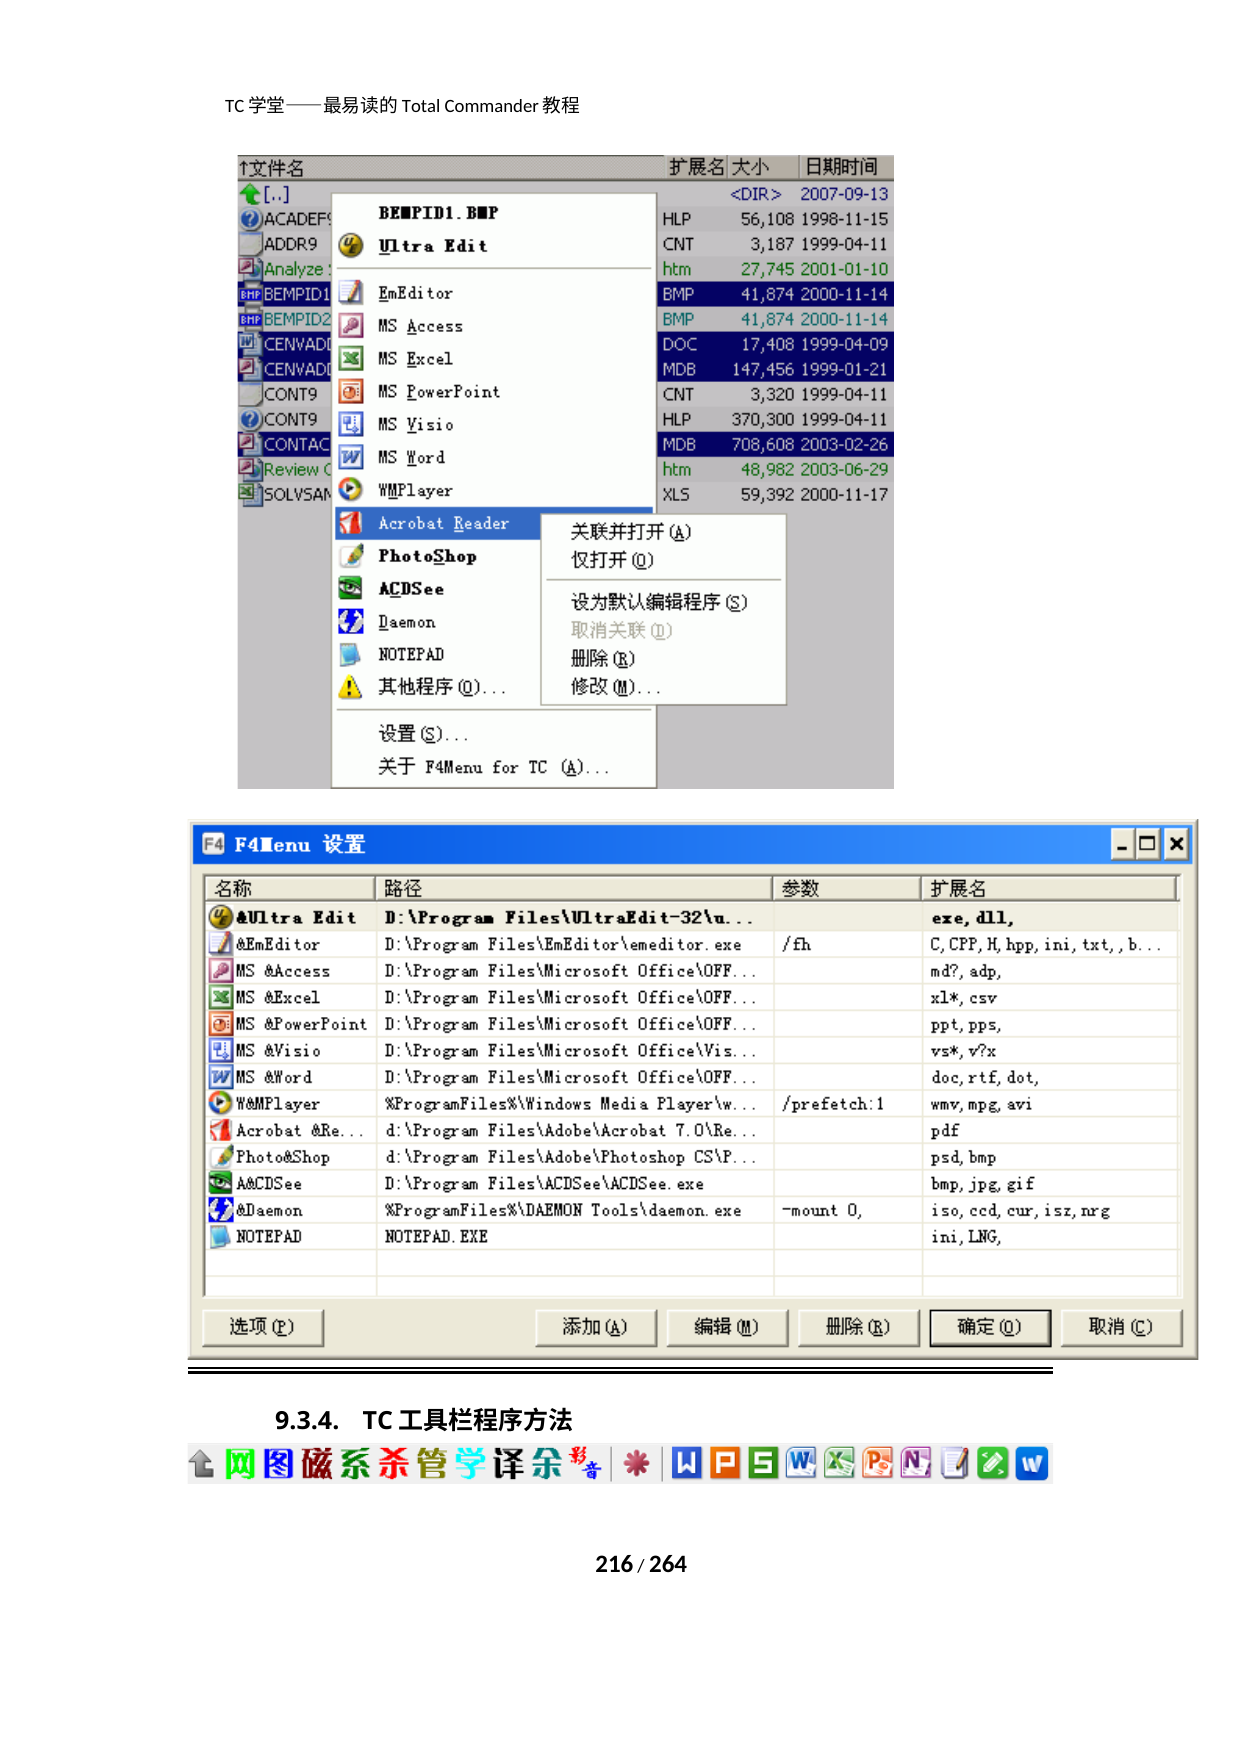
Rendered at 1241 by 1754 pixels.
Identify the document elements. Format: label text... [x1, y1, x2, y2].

subtitle TC工具栏程序方法 [275, 1399, 1053, 1438]
picture [187, 819, 1199, 1360]
picture [187, 1443, 1054, 1484]
picture [237, 155, 894, 789]
